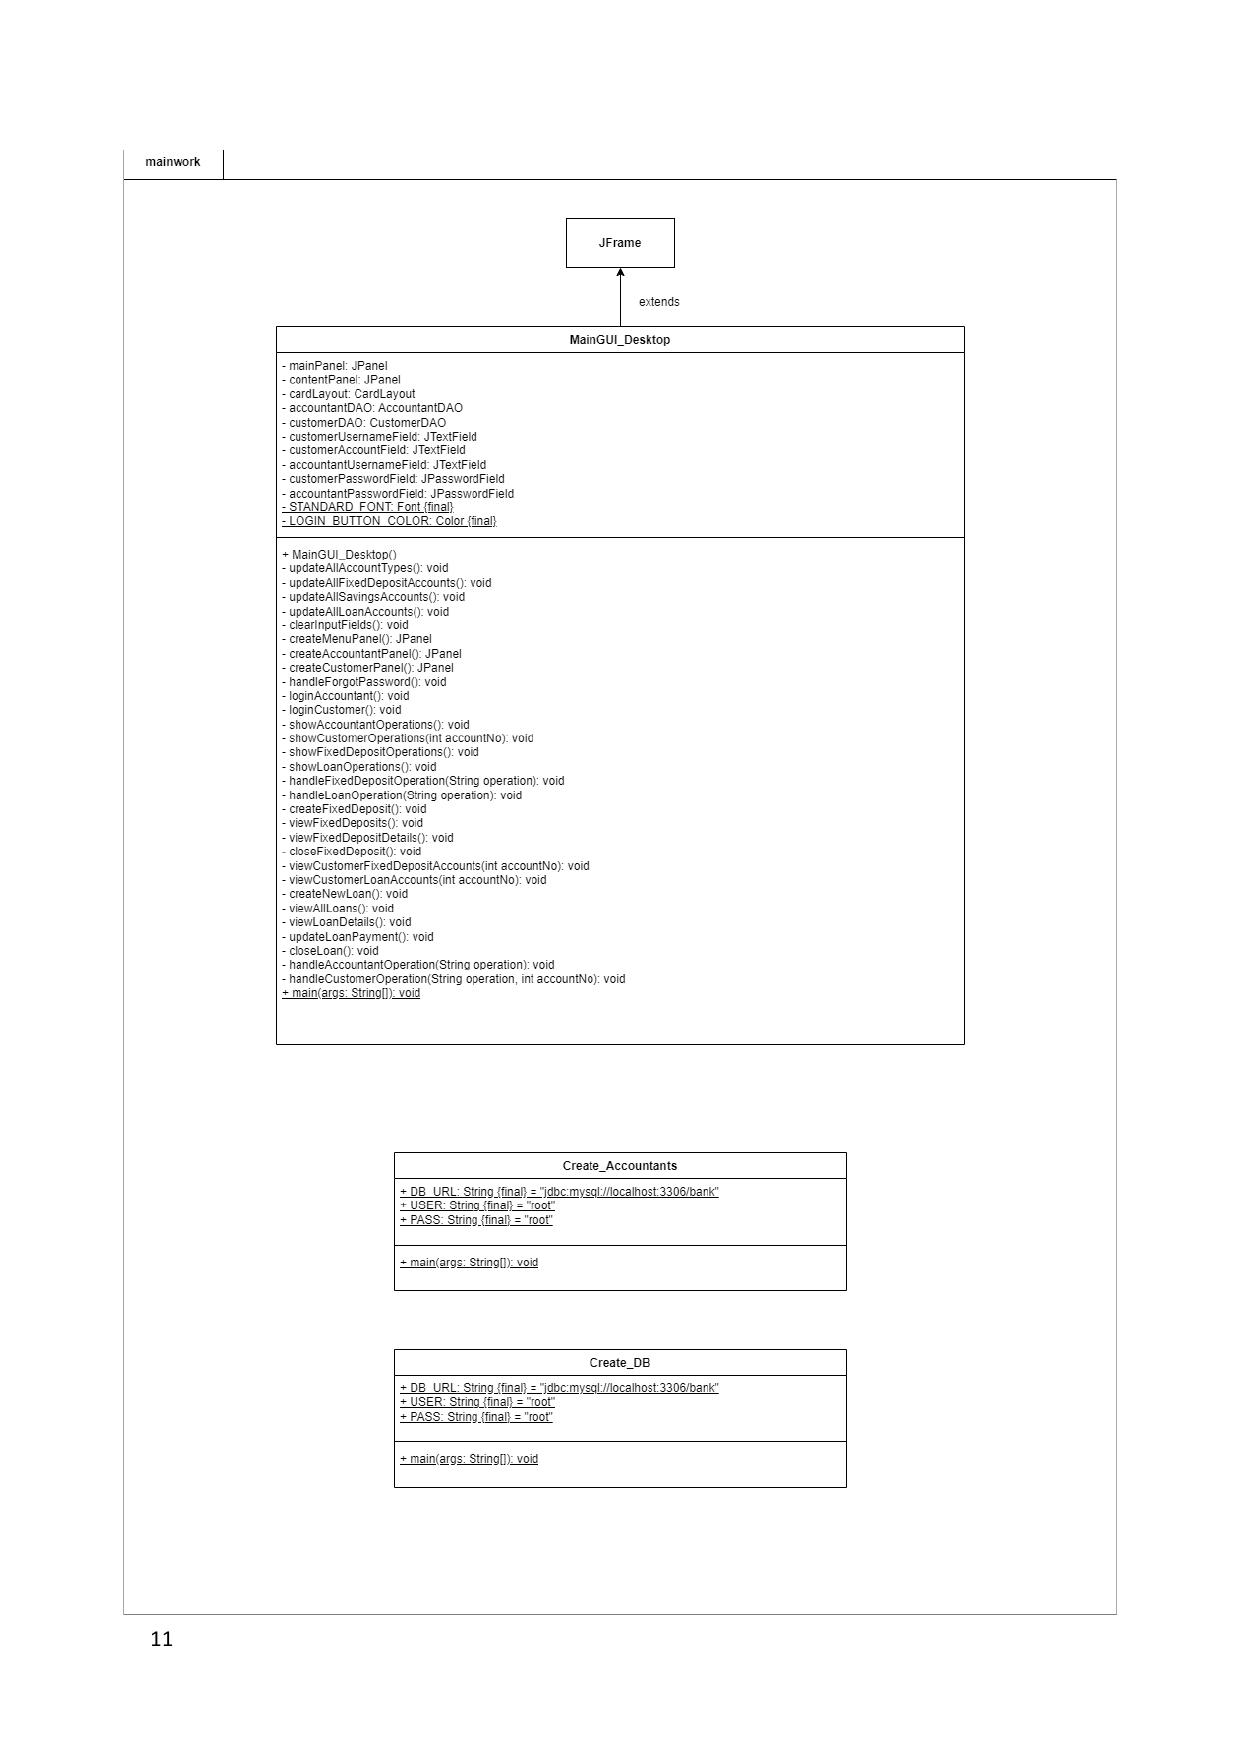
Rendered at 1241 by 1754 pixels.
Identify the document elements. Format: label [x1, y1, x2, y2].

picture [123, 150, 1117, 1615]
